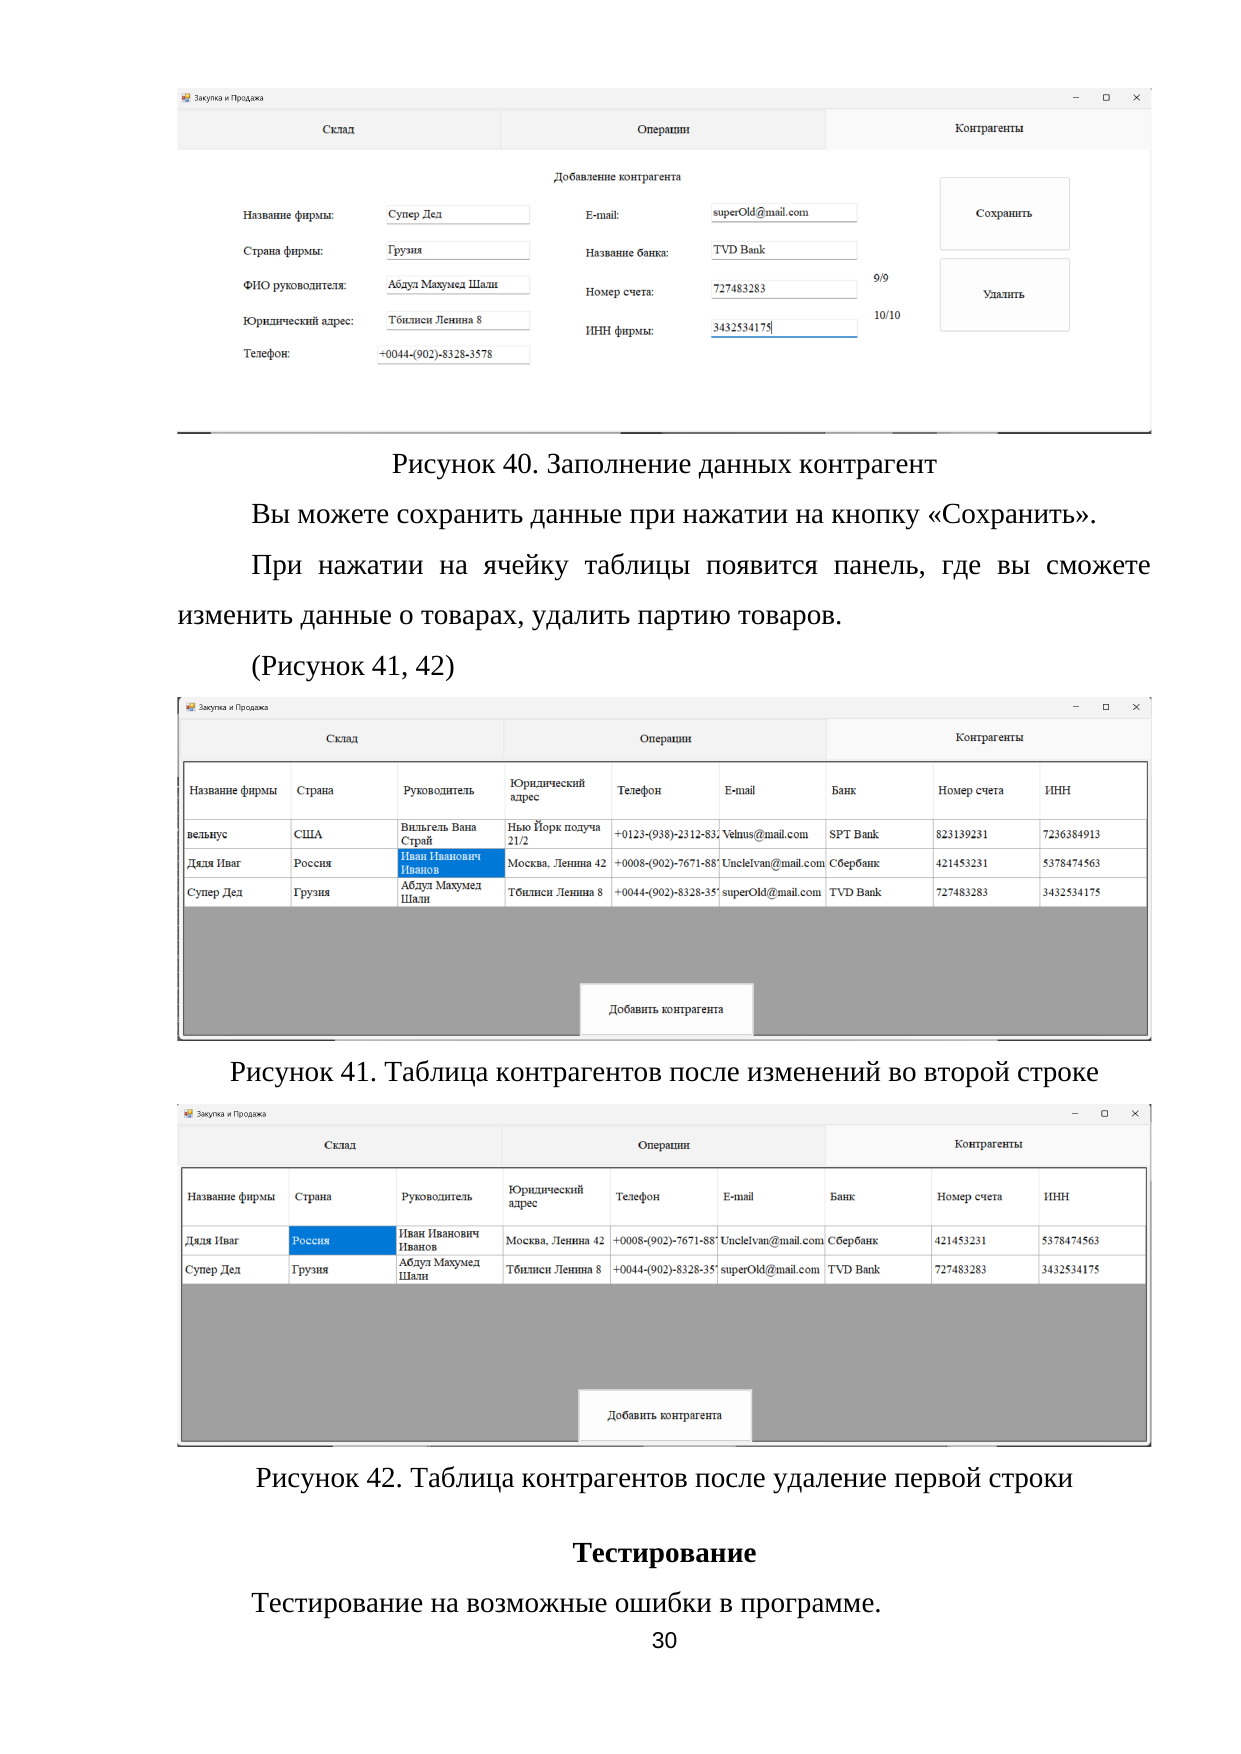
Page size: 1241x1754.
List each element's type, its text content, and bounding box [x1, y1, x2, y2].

text Тестирование на возможные ошибки в программе. [177, 1586, 1152, 1619]
text (Рисунок 41, 42) [177, 648, 1152, 681]
picture [177, 88, 1152, 434]
text Рисунок 41. Таблица контрагентов после изменений во второй строке [177, 1054, 1152, 1087]
text Рисунок 42. Таблица контрагентов после удаление первой строки [177, 1460, 1152, 1493]
text Рисунок 40. Заполнение данных контрагент [177, 446, 1152, 480]
text Вы можете сохранить данные при нажатии на кнопку «Сохранить». [177, 497, 1152, 530]
text При нажатии на ячейку таблицы появится панель, где вы сможете изменить данные о товарах, удалить партию товаров. [177, 547, 1152, 631]
picture [177, 1104, 1152, 1447]
picture [177, 697, 1152, 1041]
text Тестирование [177, 1535, 1152, 1569]
